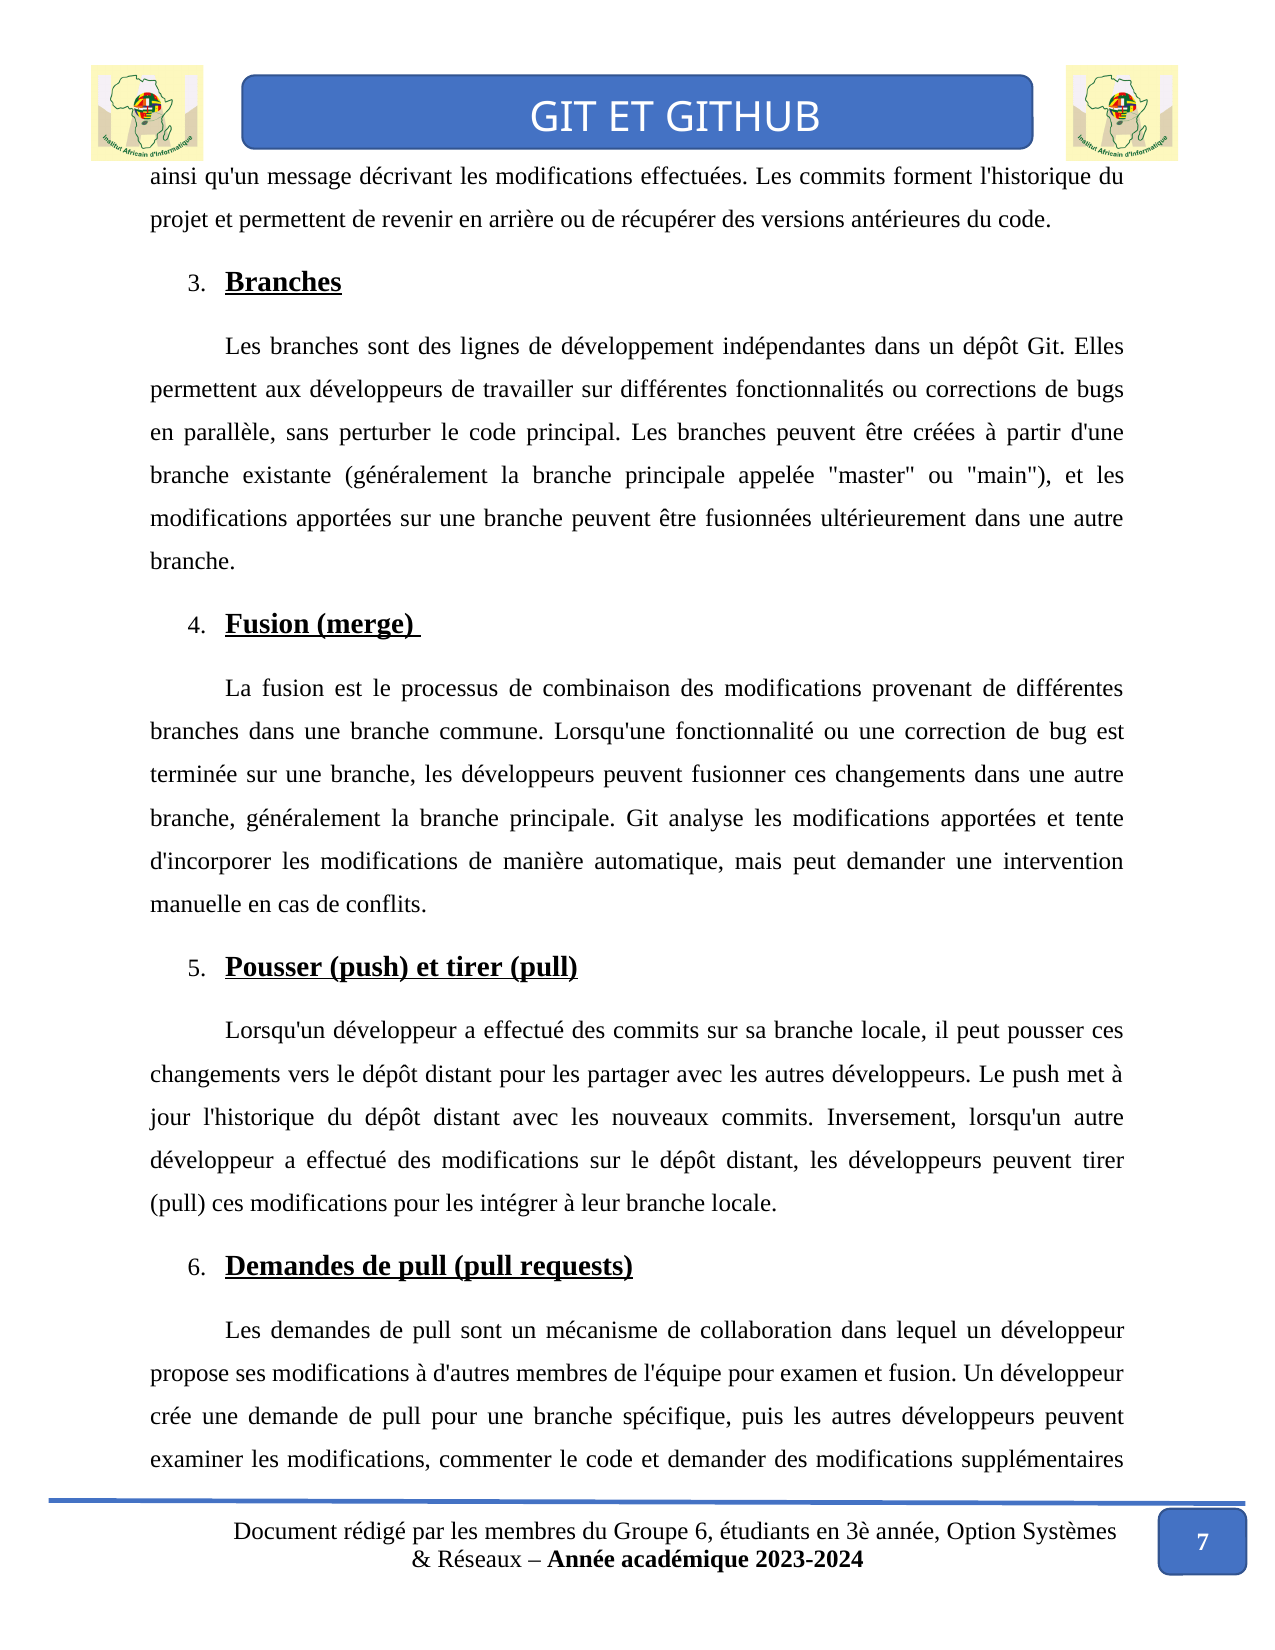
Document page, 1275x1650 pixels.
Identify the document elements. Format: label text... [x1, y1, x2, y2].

text Les branches sont des lignes de développement indépendantes dans un dépôt Git. Elles permettent aux développeurs de travailler sur différentes fonctionnalités ou corrections de bugs en parallèle, sans perturber le code principal. Les branches peuvent être créées à partir d'une branche existante (généralement la branche principale appelée "master" ou "main"), et les modifications apportées sur une branche peuvent être fusionnées ultérieurement dans une autre branche. [150, 331, 1125, 575]
picture [1065, 65, 1179, 161]
text Lorsqu'un développeur a effectué des commits sur sa branche locale, il peut pousser ces changements vers le dépôt distant pour les partager avec les autres développeurs. Le push met à jour l'historique du dépôt distant avec les nouveaux commits. Inversement, lorsqu'un autre développeur a effectué des modifications sur le dépôt distant, les développeurs peuvent tirer (pull) ces modifications pour les intégrer à leur branche locale. [150, 1016, 1125, 1217]
list Branches [187, 264, 1125, 297]
list Fusion (merge) [187, 606, 1125, 640]
list Demandes de pull (pull requests) [187, 1248, 1125, 1281]
list Pousser (push) et tirer (pull) [187, 949, 1125, 982]
text La fusion est le processus de combinaison des modifications provenant de différentes branches dans une branche commune. Lorsqu'une fonctionnalité ou une correction de bug est terminée sur une branche, les développeurs peuvent fusionner ces changements dans une autre branche, généralement la branche principale. Git analyse les modifications apportées et tente d'incorporer les modifications de manière automatique, mais peut demander une intervention manuelle en cas de conflits. [150, 673, 1125, 918]
picture [91, 65, 204, 161]
